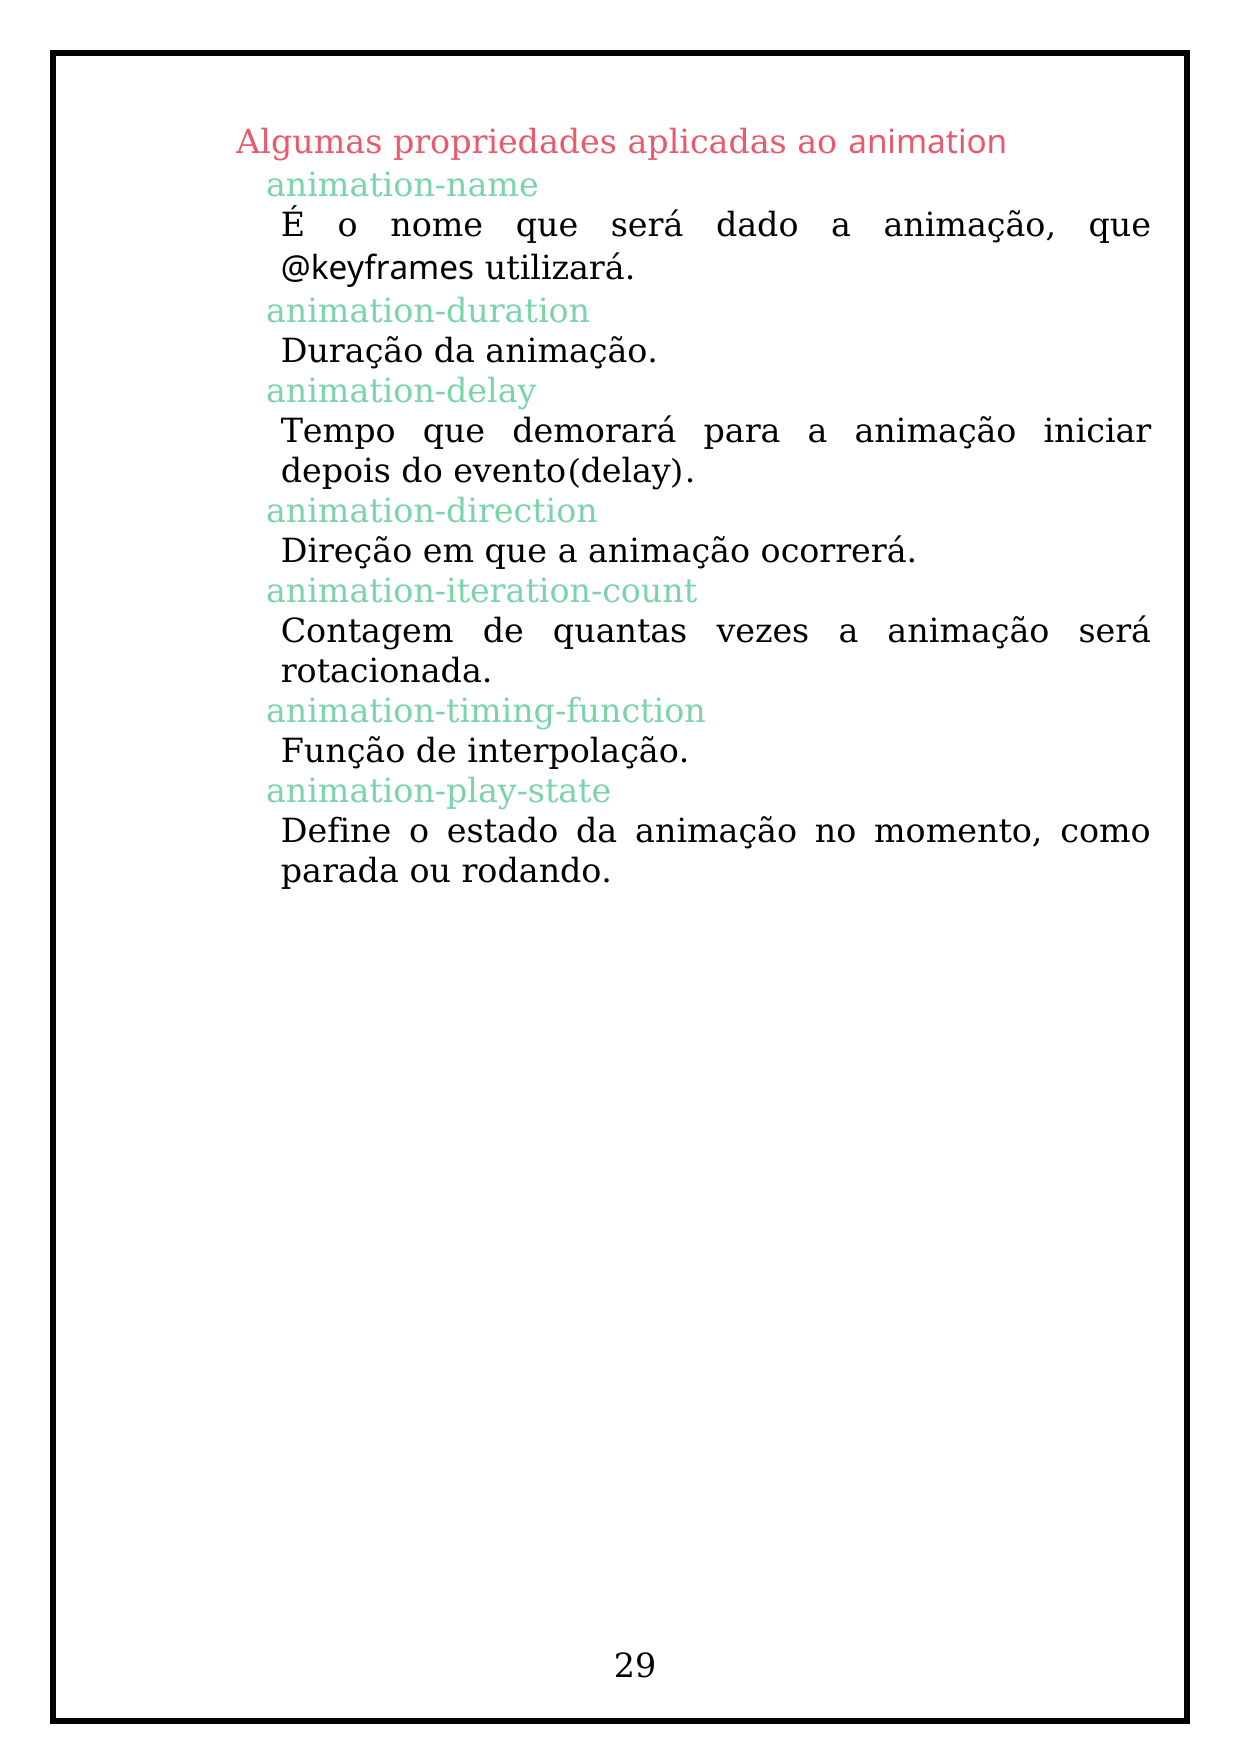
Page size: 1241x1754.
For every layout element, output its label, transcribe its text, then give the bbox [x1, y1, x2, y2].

subtitle animation-duration [266, 289, 1152, 329]
text Contagem de quantas vezes a animação será rotacionada. [281, 609, 1152, 689]
text Função de interpolação. [281, 729, 1152, 769]
text Tempo que demorará para a animação iniciar depois do evento(delay). [281, 409, 1152, 489]
subtitle Algumas propriedades aplicadas ao animation [236, 118, 1152, 163]
subtitle animation-iteration-count [266, 569, 1152, 609]
subtitle animation-delay [266, 369, 1152, 409]
subtitle animation-play-state [266, 769, 1152, 809]
text É o nome que será dado a animação, que @keyframes utilizará. [281, 203, 1152, 289]
text Define o estado da animação no momento, como parada ou rodando. [281, 809, 1152, 889]
subtitle animation-name [266, 163, 1152, 203]
text Duração da animação. [281, 329, 1152, 369]
subtitle animation-timing-function [266, 689, 1152, 729]
subtitle animation-direction [266, 489, 1152, 529]
text Direção em que a animação ocorrerá. [281, 529, 1152, 569]
